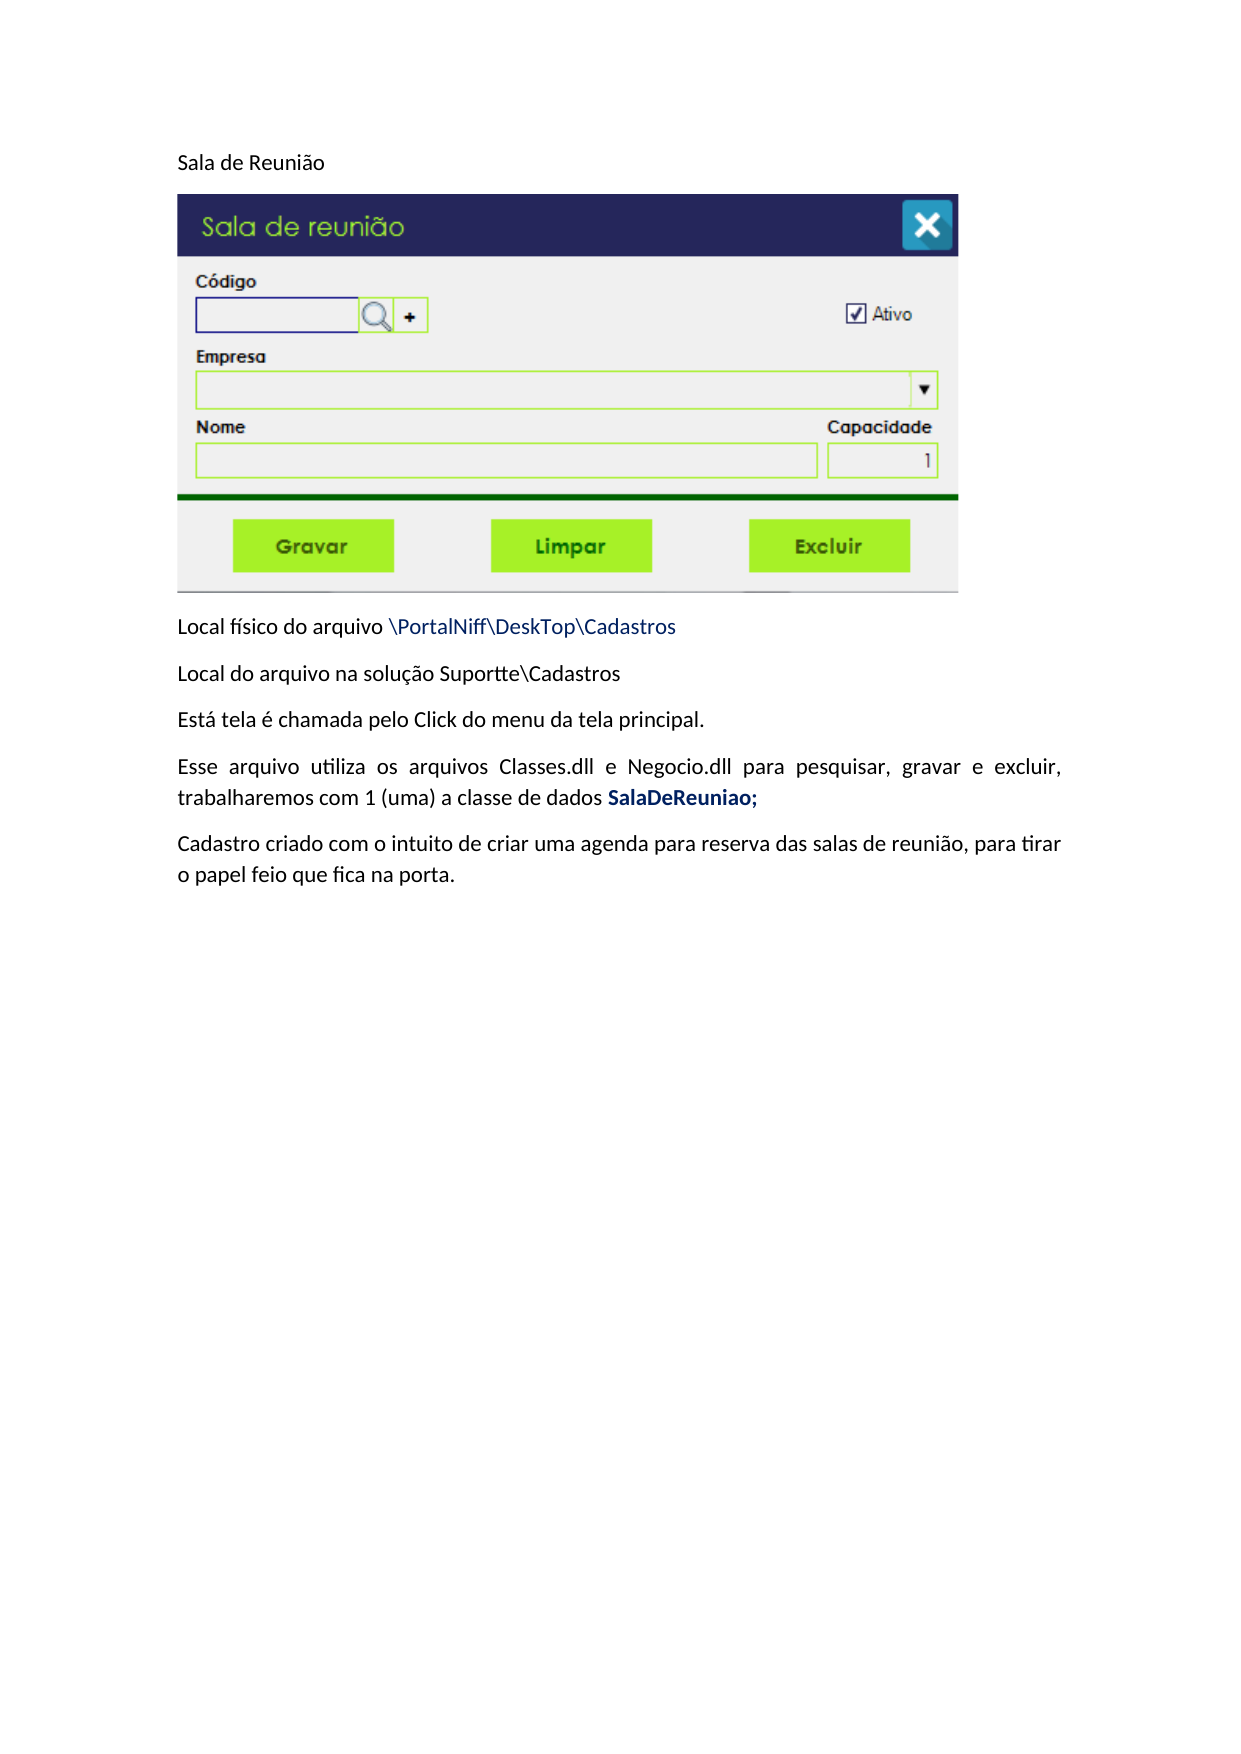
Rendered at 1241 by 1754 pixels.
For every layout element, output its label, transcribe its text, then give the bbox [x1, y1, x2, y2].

text Esse arquivo utiliza os arquivos Classes.dll e Negocio.dll para pesquisar, gravar e excluir, trabalharemos com 1 (uma) a classe de dados SalaDeReuniao; [177, 752, 1063, 811]
picture [177, 194, 959, 593]
text Sala de Reunião [177, 148, 1063, 176]
text Está tela é chamada pelo Click do menu da tela principal. [177, 706, 1063, 733]
text Local físico do arquivo \PortalNiff\DeskTop\Cadastros [177, 612, 1063, 640]
text Local do arquivo na solução Suportte\Cadastros [177, 659, 1063, 687]
text Cadastro criado com o intuito de criar uma agenda para reserva das salas de reunião, para tirar o papel feio que fica na porta. [177, 829, 1063, 888]
